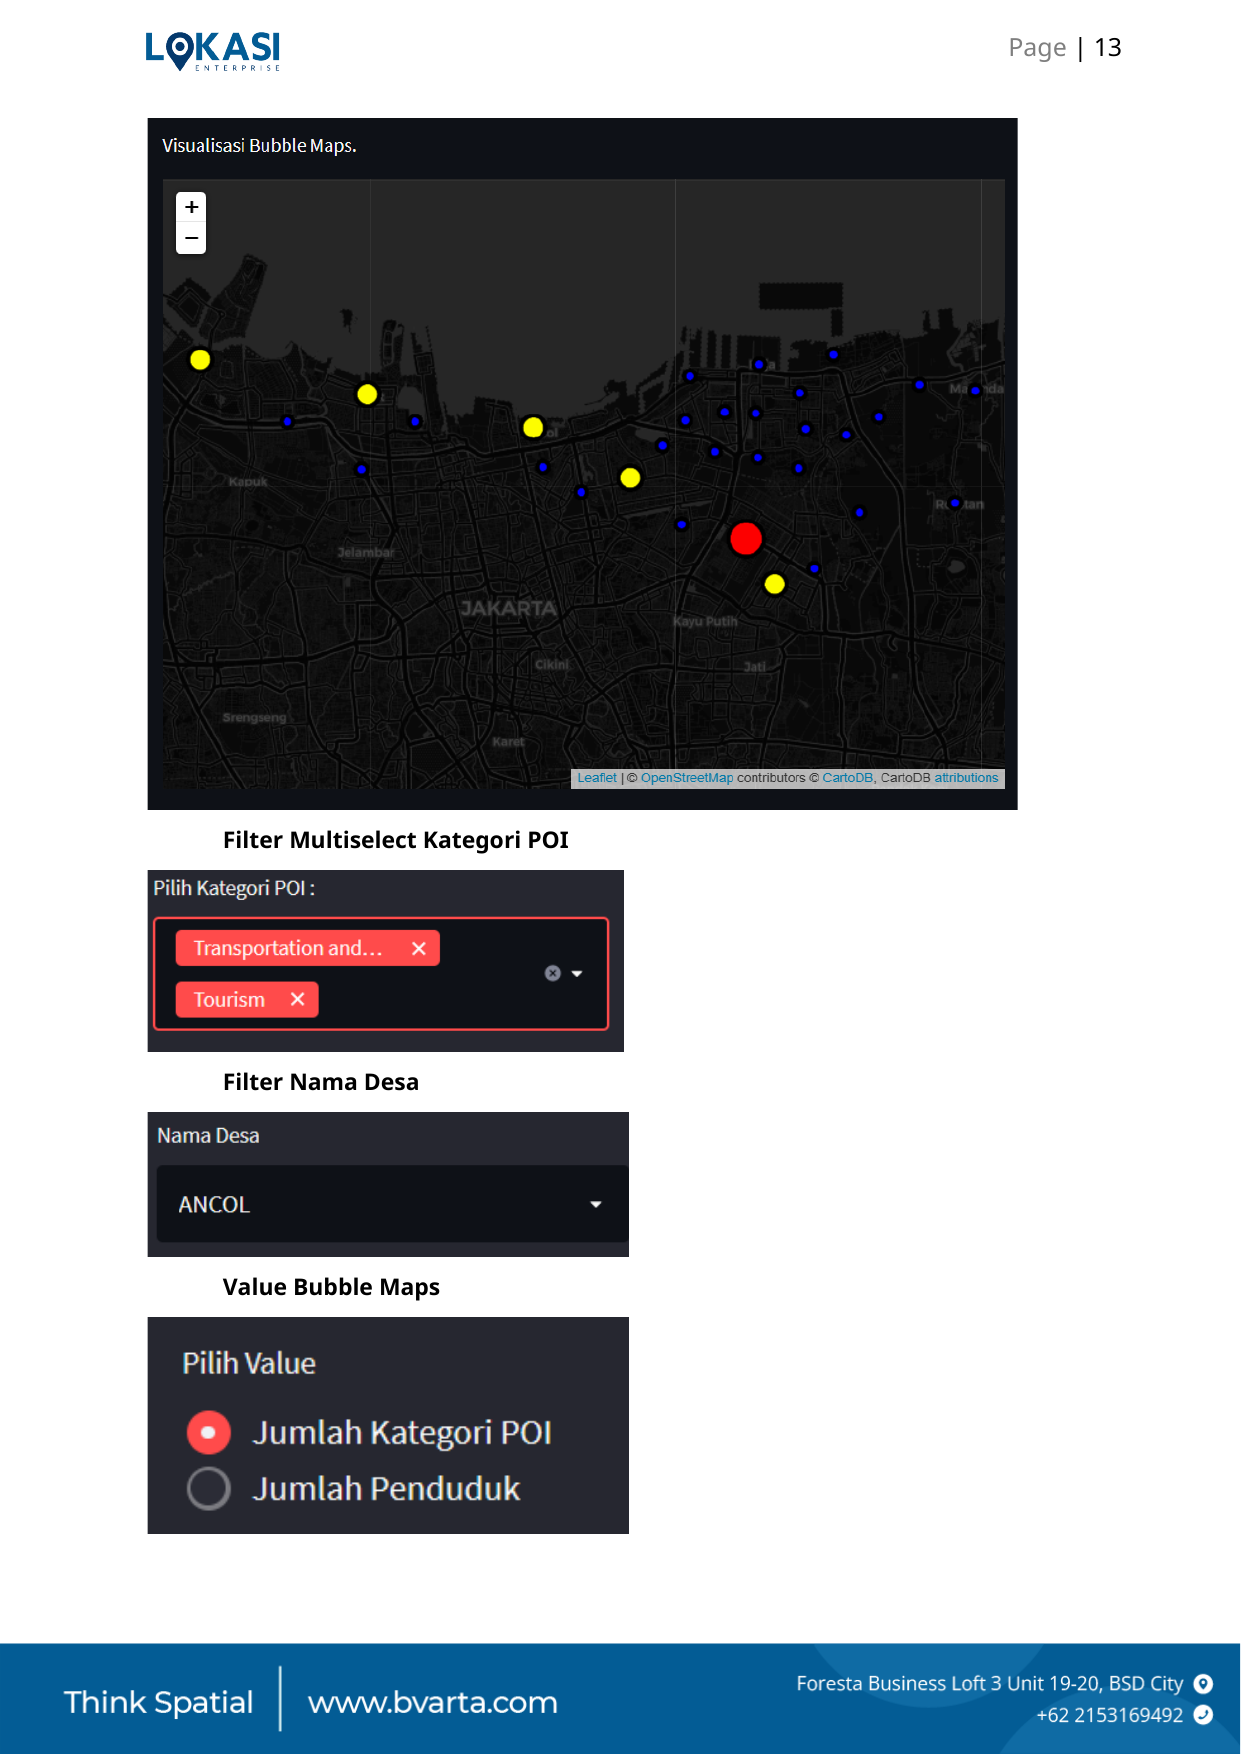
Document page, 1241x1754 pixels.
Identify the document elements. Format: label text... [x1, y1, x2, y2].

text Filter Multiselect Kategori POI [148, 824, 1127, 855]
picture [147, 1112, 629, 1257]
picture [0, 1643, 1241, 1754]
picture [147, 118, 1018, 810]
picture [147, 870, 624, 1052]
text Value Bubble Maps [148, 1271, 1127, 1302]
picture [140, 31, 286, 73]
text Filter Nama Desa [148, 1065, 1127, 1097]
picture [147, 1317, 629, 1534]
